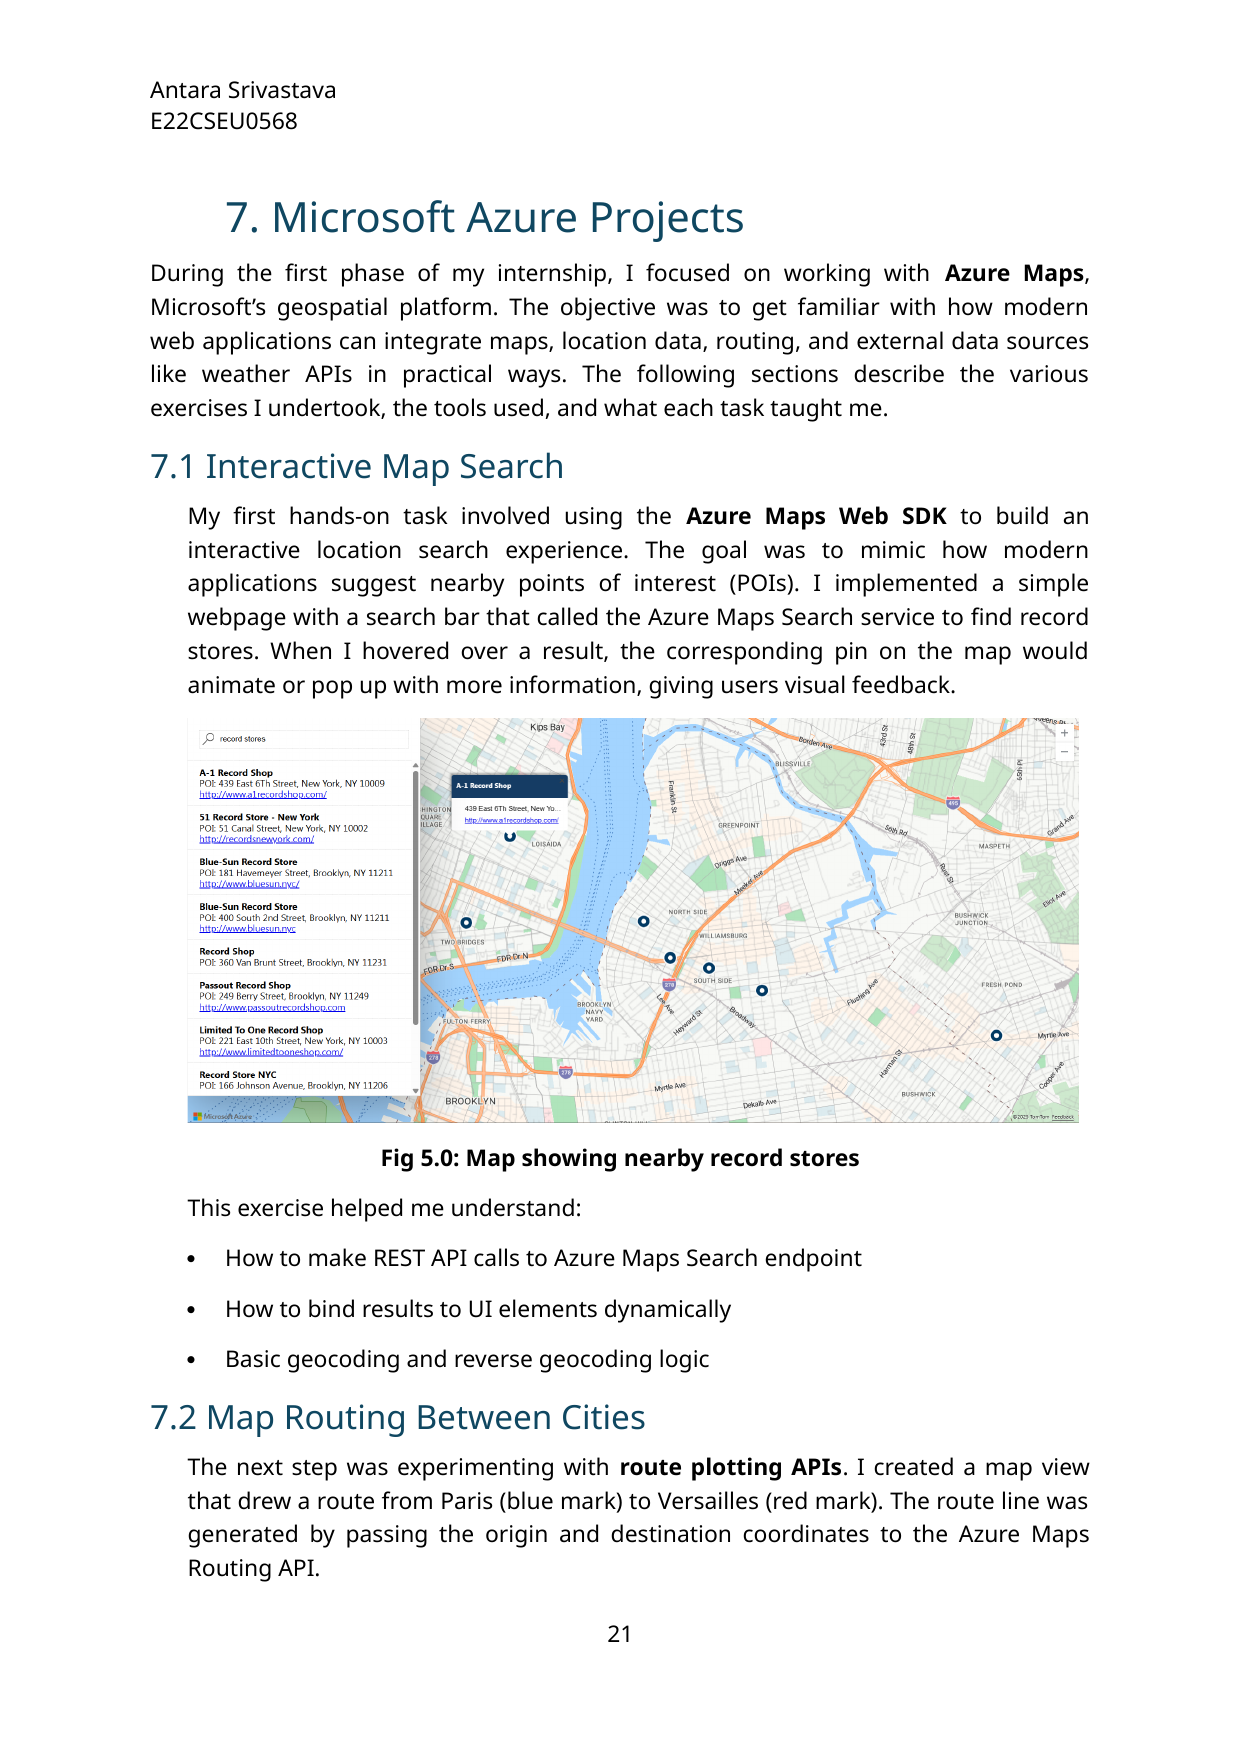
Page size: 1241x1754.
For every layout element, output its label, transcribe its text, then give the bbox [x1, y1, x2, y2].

text Fig 5.0: Map showing nearby record stores [150, 1142, 1090, 1173]
list How to bind results to UI elements dynamically [187, 1293, 1090, 1324]
text The next step was experimenting with route plotting APIs. I created a map view that drew a route from Paris (blue mark) to Versailles (red mark). The route line was generated by passing the origin and destination coordinates to the Azure Maps Routing API. [187, 1451, 1090, 1583]
list How to make REST API calls to Azure Maps Search endpoint [187, 1242, 1090, 1274]
subtitle 7. Microsoft Azure Projects [150, 187, 1090, 244]
text My first hands-on task involved using the Azure Maps Web SDK to build an interactive location search experience. The goal was to mimic how modern applications suggest nearby points of interest (POIs). I implemented a simple webpage with a search bar that called the Azure Maps Search service to find record stores. When I hovered over a result, the corresponding pin on the map would animate or pop up with more information, giving users visual feedback. [187, 500, 1090, 700]
subtitle 7.1 Interactive Map Search [150, 442, 1090, 488]
subtitle 7.2 Map Routing Between Cities [150, 1394, 1090, 1439]
list Basic geocoding and reverse geocoding logic [187, 1343, 1090, 1374]
picture [187, 718, 1079, 1123]
text This exercise helped me understand: [187, 1192, 1090, 1223]
text During the first phase of my internship, I focused on working with Azure Maps, Microsoft’s geospatial platform. The objective was to get familiar with how modern web applications can integrate maps, location data, routing, and external data sources like weather APIs in practical ways. The following sections describe the various exercises I undertook, the tools used, and what each task taught me. [150, 257, 1090, 423]
